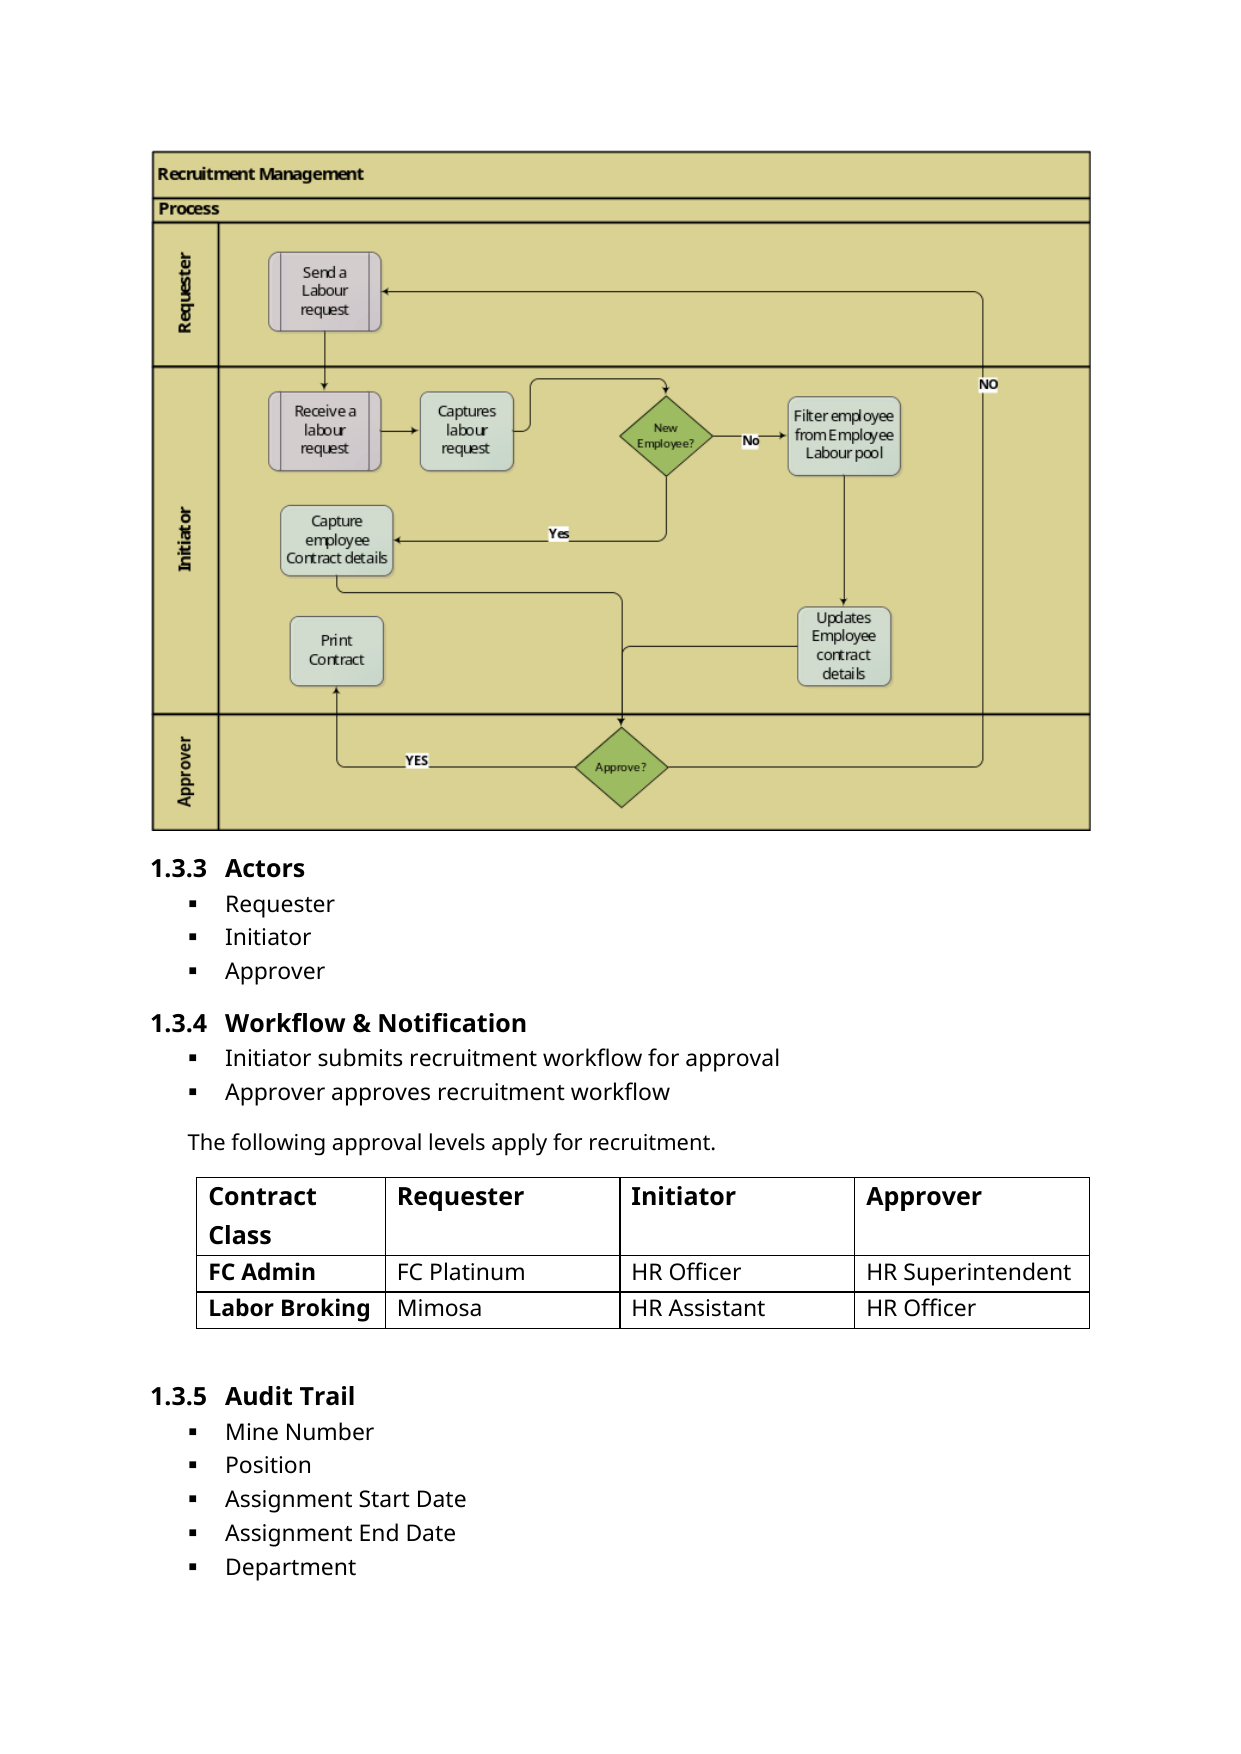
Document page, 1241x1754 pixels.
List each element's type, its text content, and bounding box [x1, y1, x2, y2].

subtitle Audit Trail [150, 1379, 1090, 1413]
table_cell HR Assistant [621, 1293, 854, 1327]
table_cell Mimosa [386, 1293, 619, 1327]
table_header Initiator [621, 1178, 854, 1255]
list Assignment Start Date [187, 1483, 1090, 1514]
list Approver approves recruitment workflow [187, 1076, 1090, 1107]
list Department [187, 1551, 1090, 1582]
table_header Contract Class [197, 1178, 385, 1255]
list Requester [187, 888, 1090, 919]
list Mine Number [187, 1416, 1090, 1447]
table_cell HR Superintendent [855, 1256, 1089, 1291]
table_header Approver [855, 1178, 1089, 1255]
list Approver [187, 955, 1090, 986]
table_cell HR Officer [855, 1293, 1089, 1327]
subtitle Actors [150, 851, 1090, 885]
list Position [187, 1449, 1090, 1481]
table_header Requester [386, 1178, 619, 1255]
subtitle Workflow & Notification [150, 1006, 1090, 1039]
table_cell FC Admin [197, 1256, 385, 1291]
table_cell FC Platinum [386, 1256, 619, 1291]
table_cell HR Officer [621, 1256, 854, 1291]
text The following approval levels apply for recruitment. [187, 1126, 1090, 1156]
list Assignment End Date [187, 1517, 1090, 1548]
list Initiator submits recruitment workflow for approval [187, 1042, 1090, 1073]
list Initiator [187, 921, 1090, 953]
table_cell Labor Broking [197, 1293, 385, 1327]
